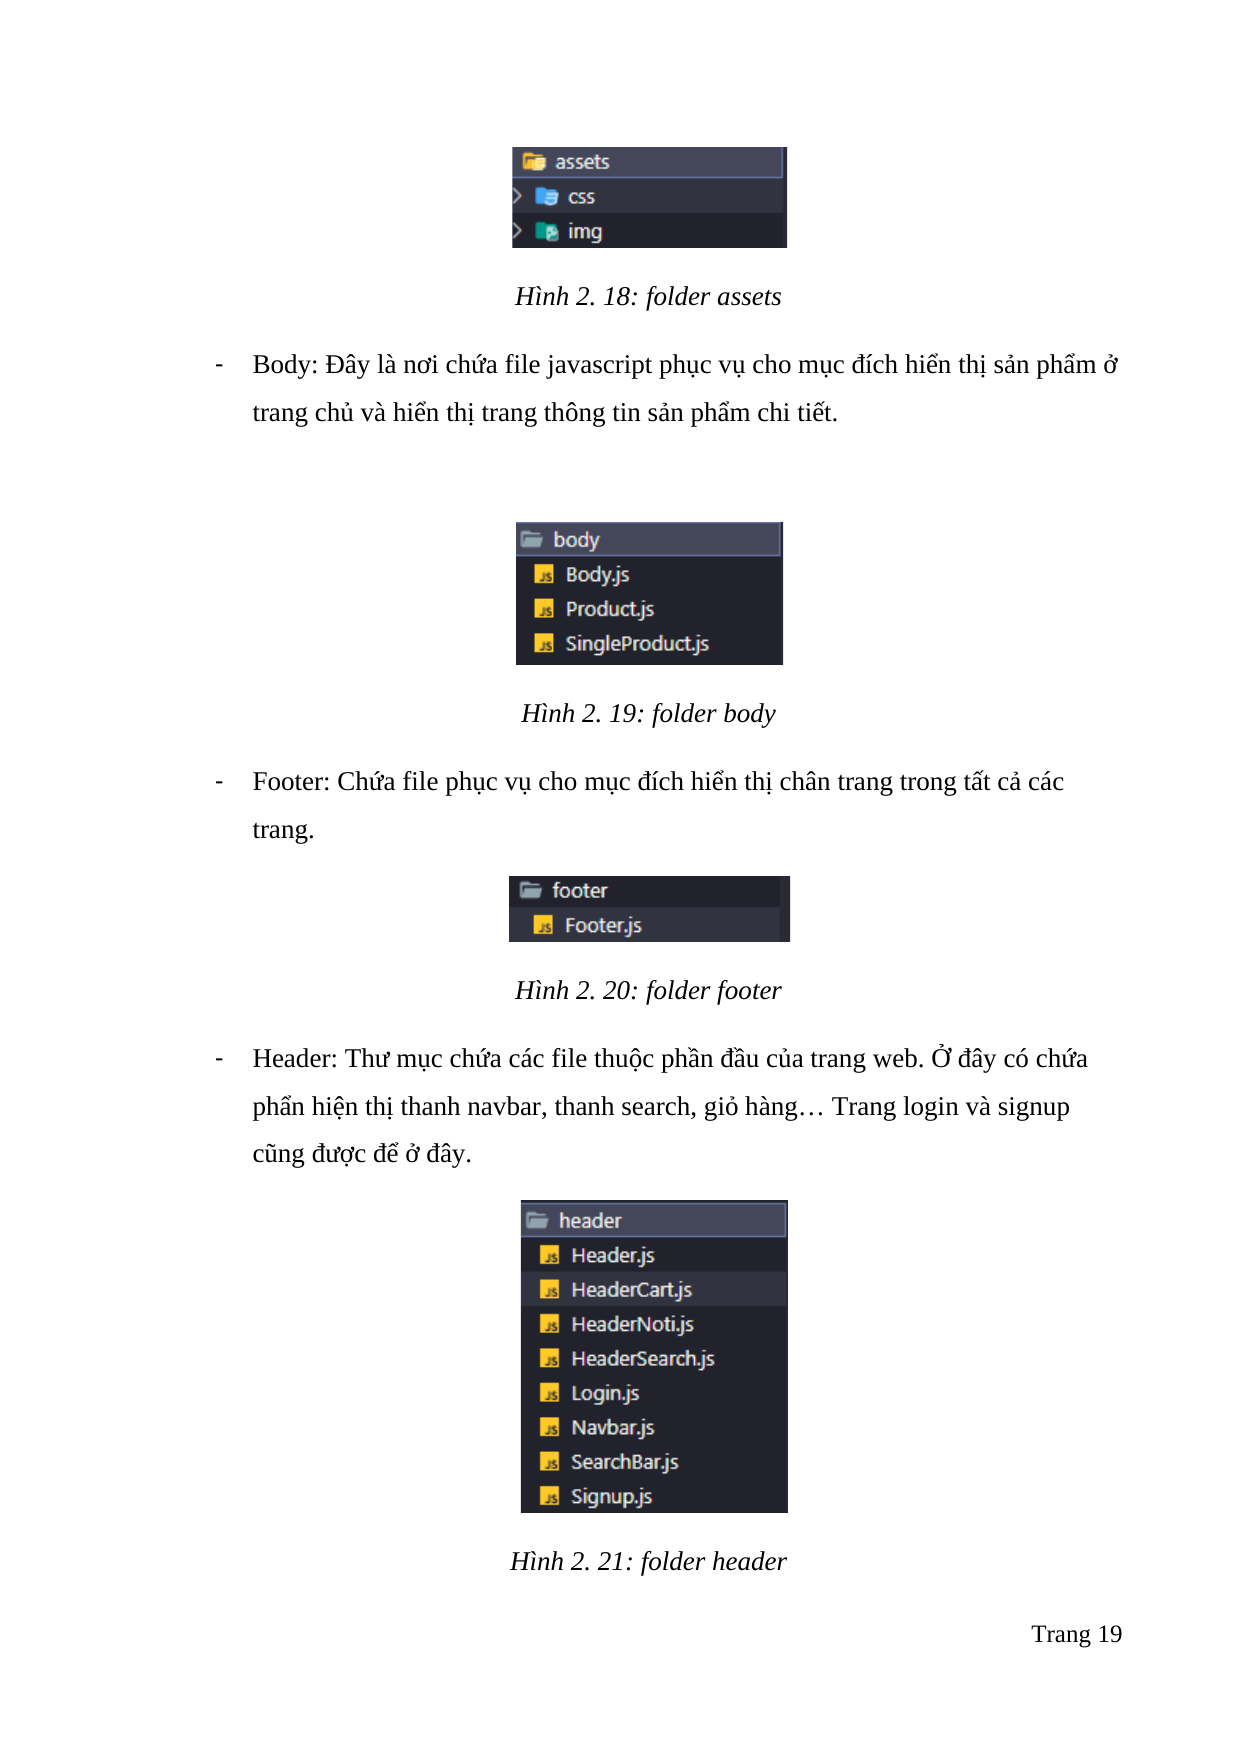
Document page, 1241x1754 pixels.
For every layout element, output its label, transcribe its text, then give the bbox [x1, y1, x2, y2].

picture [509, 876, 791, 942]
text Hình 2. 18: folder assets [177, 280, 1122, 311]
picture [516, 522, 784, 665]
list Header: Thư mục chứa các file thuộc phần đầu của trang web. Ở đây có chứa phẩn hiện thị thanh navbar, thanh search, giỏ hàng… Trang login và signup cũng được để ở đây. [215, 1042, 1122, 1168]
text Hình 2. 19: folder body [177, 697, 1122, 728]
picture [520, 1200, 788, 1513]
list Body: Đây là nơi chứa file javascript phục vụ cho mục đích hiển thị sản phẩm ở trang chủ và hiển thị trang thông tin sản phẩm chi tiết. [215, 347, 1122, 427]
picture [512, 147, 788, 248]
text Hình 2. 20: folder footer [177, 974, 1122, 1005]
text Hình 2. 21: folder header [177, 1545, 1122, 1576]
list Footer: Chứa file phục vụ cho mục đích hiển thị chân trang trong tất cả các trang. [215, 764, 1122, 844]
